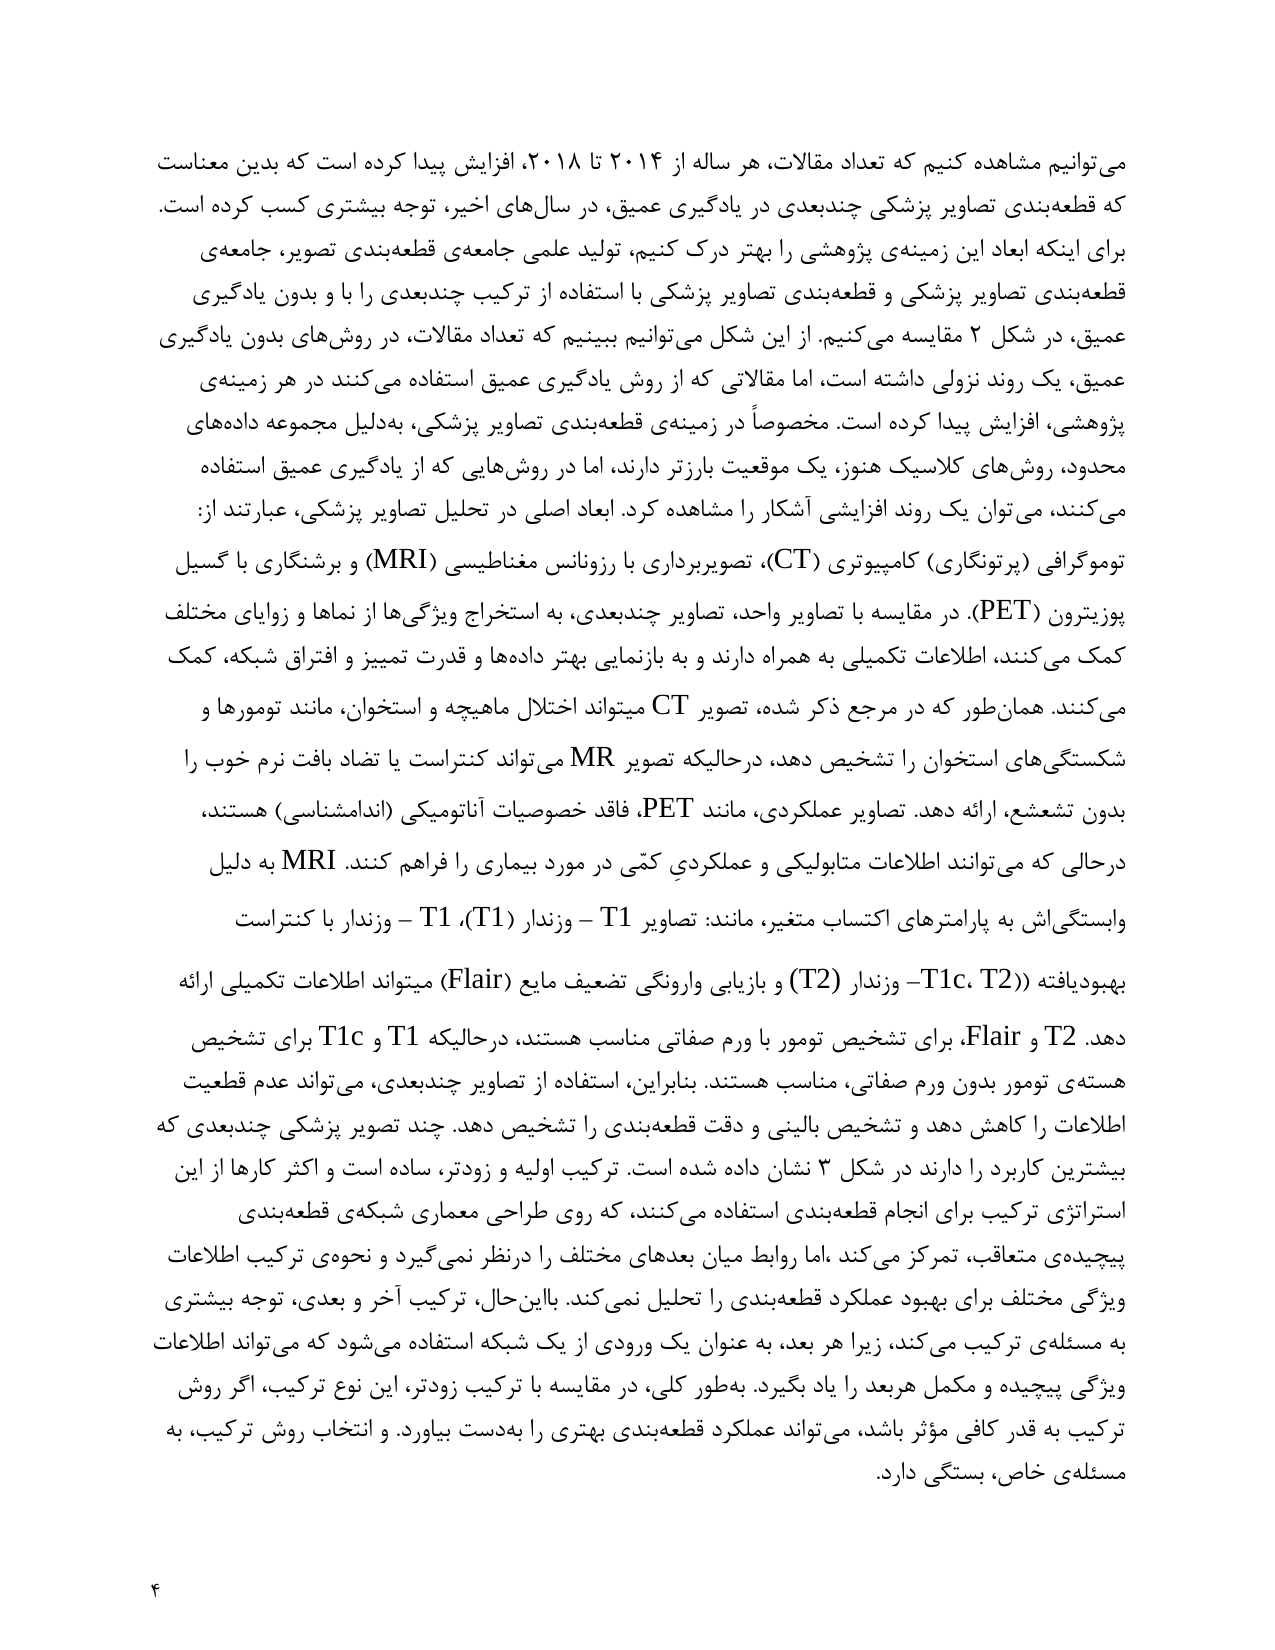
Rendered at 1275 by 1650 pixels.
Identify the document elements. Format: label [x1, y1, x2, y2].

text [149, 150, 1126, 1489]
